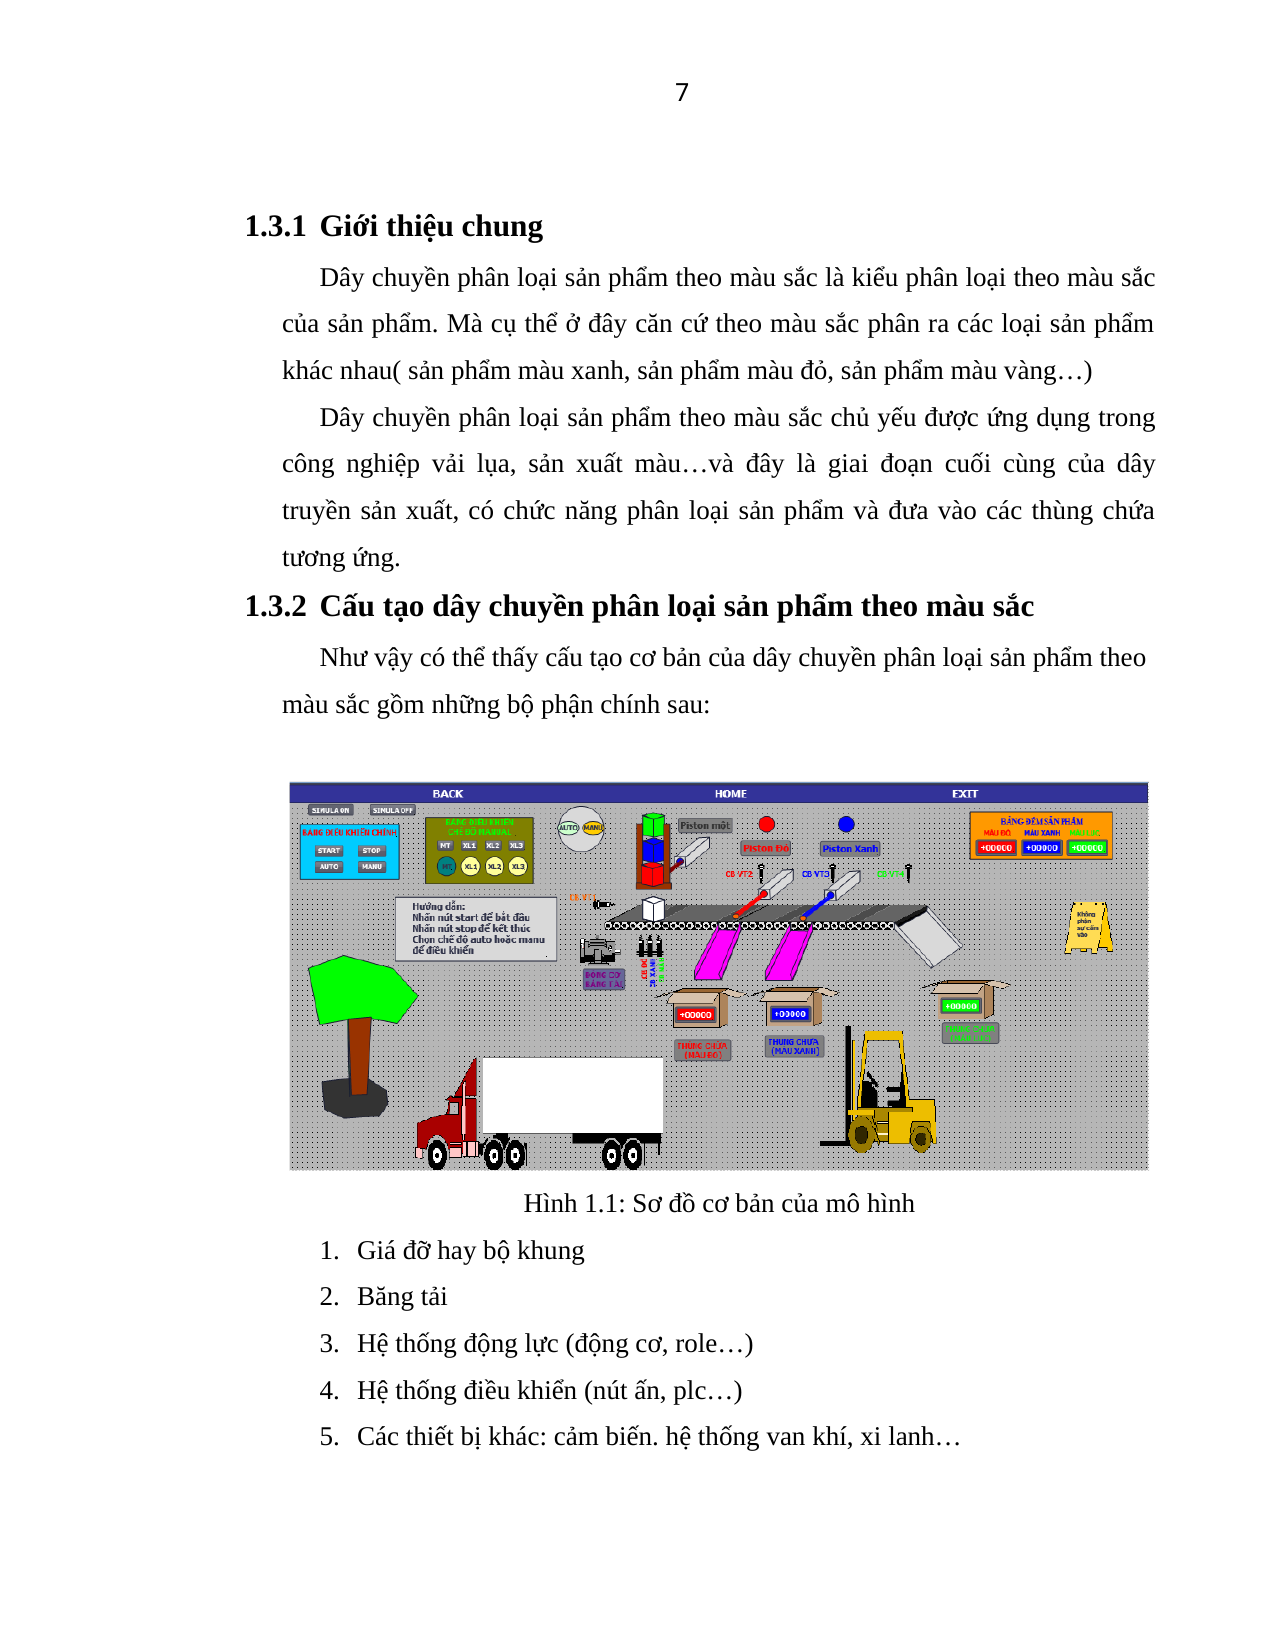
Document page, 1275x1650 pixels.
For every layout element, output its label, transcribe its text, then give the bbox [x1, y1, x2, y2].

list Như vậy có thể thấy cấu tạo cơ bản của dây chuyền phân loại sản phẩm theo [282, 641, 1157, 672]
list màu sắc gồm những bộ phận chính sau: [282, 688, 1157, 719]
list Giới thiệu chung [244, 207, 1157, 243]
picture [289, 781, 1150, 1171]
list Dây chuyền phân loại sản phẩm theo màu sắc là kiểu phân loại theo màu sắc của sản phẩm. Mà cụ thể ở đây căn cứ theo màu sắc phân ra các loại sản phẩm khác nhau( sản phẩm màu xanh, sản phẩm màu đỏ, sản phẩm màu vàng…) [282, 261, 1157, 385]
list Hệ thống điều khiển (nút ấn, plc…) [319, 1374, 1157, 1405]
list Cấu tạo dây chuyền phân loại sản phẩm theo màu sắc [244, 587, 1157, 623]
list Hình 1.1: Sơ đồ cơ bản của mô hình [282, 1187, 1157, 1218]
list Hệ thống động lực (động cơ, role…) [319, 1327, 1157, 1358]
list Các thiết bị khác: cảm biến. hệ thống van khí, xi lanh… [319, 1421, 1157, 1452]
list Giá đỡ hay bộ khung [319, 1234, 1157, 1265]
list Băng tải [319, 1281, 1157, 1312]
list Dây chuyền phân loại sản phẩm theo màu sắc chủ yếu được ứng dụng trong công nghiệp vải lụa, sản xuất màu…và đây là giai đoạn cuối cùng của dây truyền sản xuất, có chức năng phân loại sản phẩm và đưa vào các thùng chứa tương ứng. [282, 401, 1157, 572]
